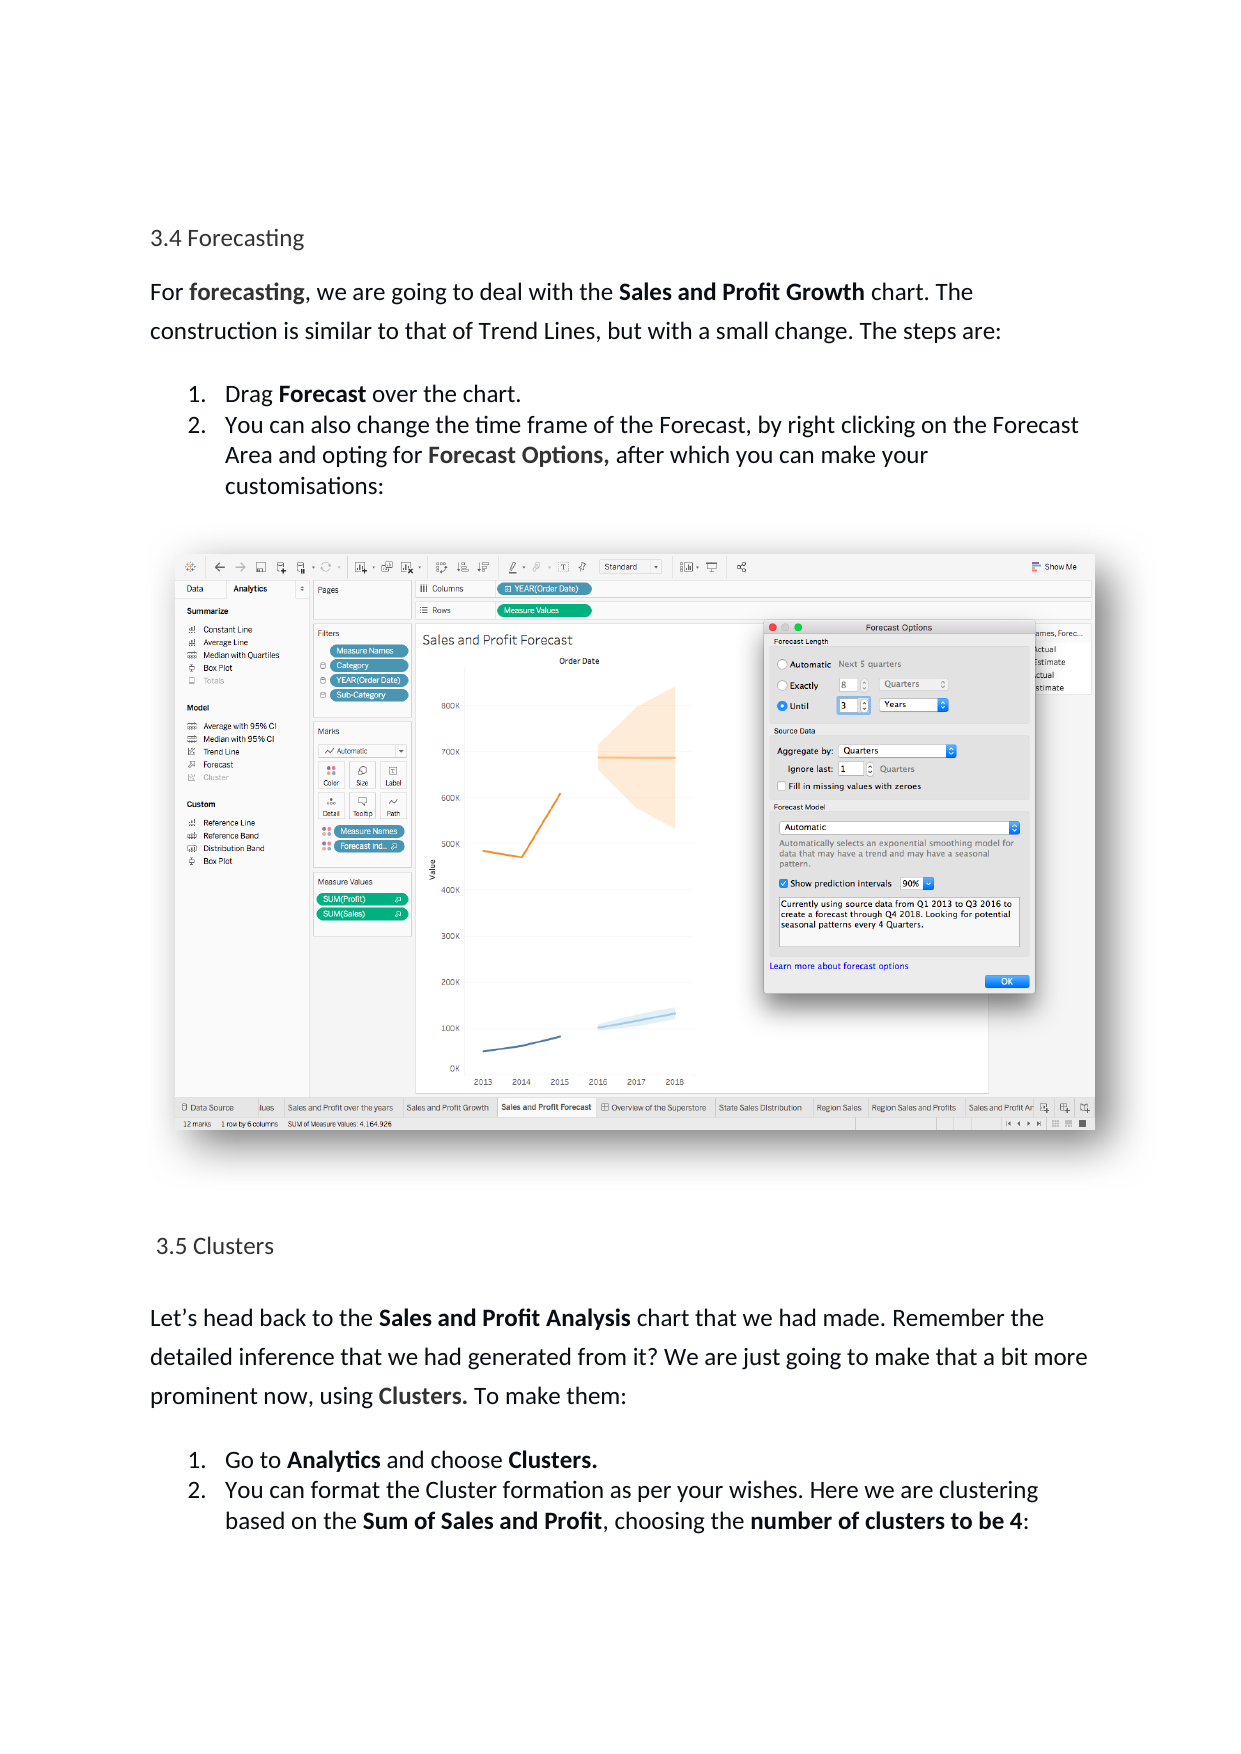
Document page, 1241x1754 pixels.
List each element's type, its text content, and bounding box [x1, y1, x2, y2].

list Go to Analytics and choose Clusters. [187, 1444, 1090, 1474]
text 3.5 Clusters [150, 1222, 1090, 1261]
list You can format the Cluster formation as per your wishes. Here we are clustering based on the Sum of Sales and Profit, choosing the number of clusters to be 4: [187, 1474, 1090, 1535]
picture [175, 554, 1095, 1130]
list You can also change the time frame of the Forecast, by right clicking on the Forecast Area and opting for Forecast Options, after which you can make your customisations: [187, 409, 1090, 500]
text 3.4 Forecasting [150, 222, 1090, 252]
list Drag Forecast over the chart. [187, 378, 1090, 409]
text For forecasting, we are going to deal with the Sales and Profit Growth chart. The construction is similar to that of Trend Lines, but with a small change. The steps are: [150, 267, 1090, 346]
text Let’s head back to the Sales and Profit Analysis chart that we had made. Remember the detailed inference that we had generated from it? We are just going to make that a bit more prominent now, using Clusters. To make them: [150, 1294, 1090, 1411]
